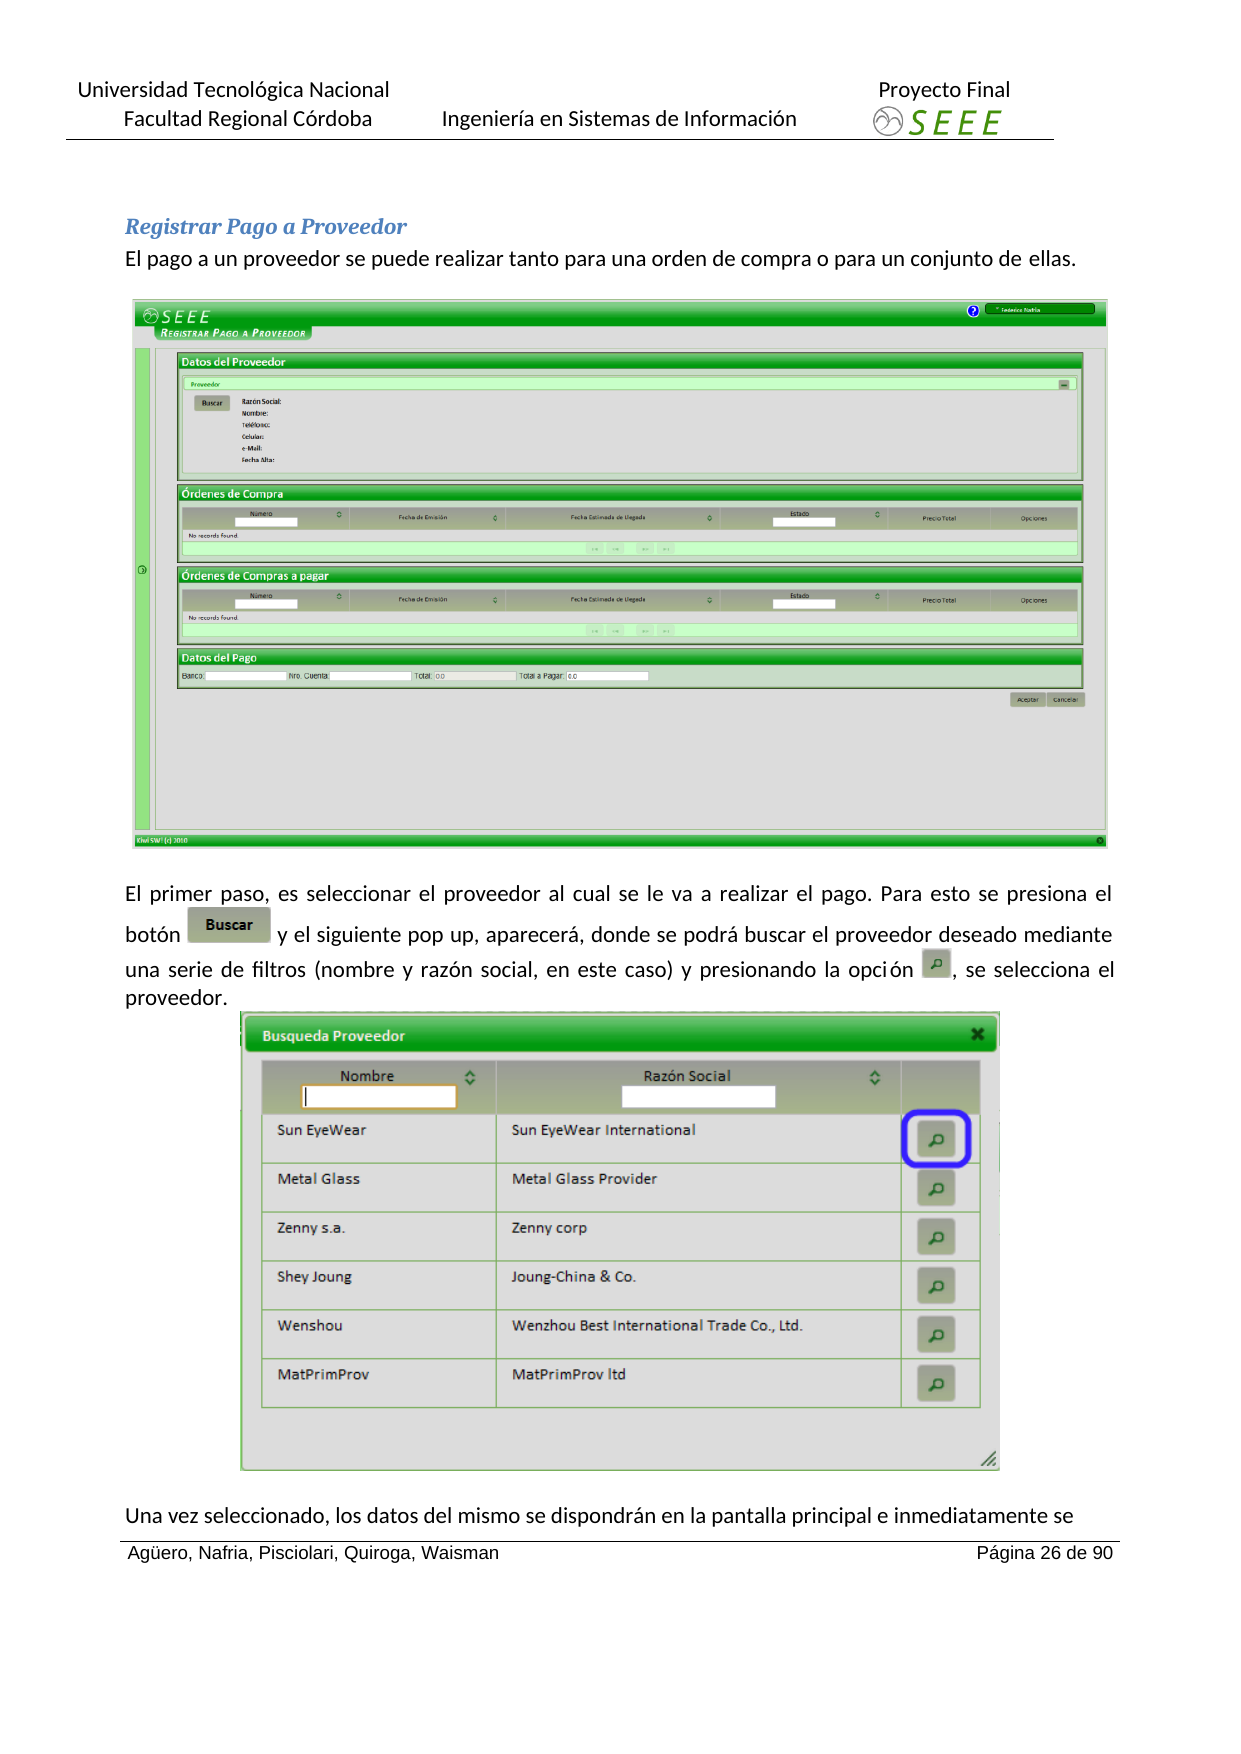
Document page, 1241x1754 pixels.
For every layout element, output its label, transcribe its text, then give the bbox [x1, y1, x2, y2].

picture [132, 299, 1108, 849]
picture [921, 948, 952, 978]
text El primer paso, es seleccionar el proveedor al cual se le va a realizar el pago. Para esto se presiona el botón y el siguiente pop up, aparecerá, donde se podrá buscar el proveedor deseado mediante una serie de filtros (nombre y razón social, en este caso) y presionando la opción , se selecciona el proveedor. [125, 879, 1115, 1011]
picture [187, 907, 271, 943]
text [125, 1501, 1115, 1529]
subtitle Registrar Pago a Proveedor [125, 213, 1115, 240]
text El pago a un proveedor se puede realizar tanto para una orden de compra o para un conjunto de ellas. [125, 244, 1115, 272]
picture [873, 103, 1004, 139]
picture [240, 1011, 1000, 1471]
